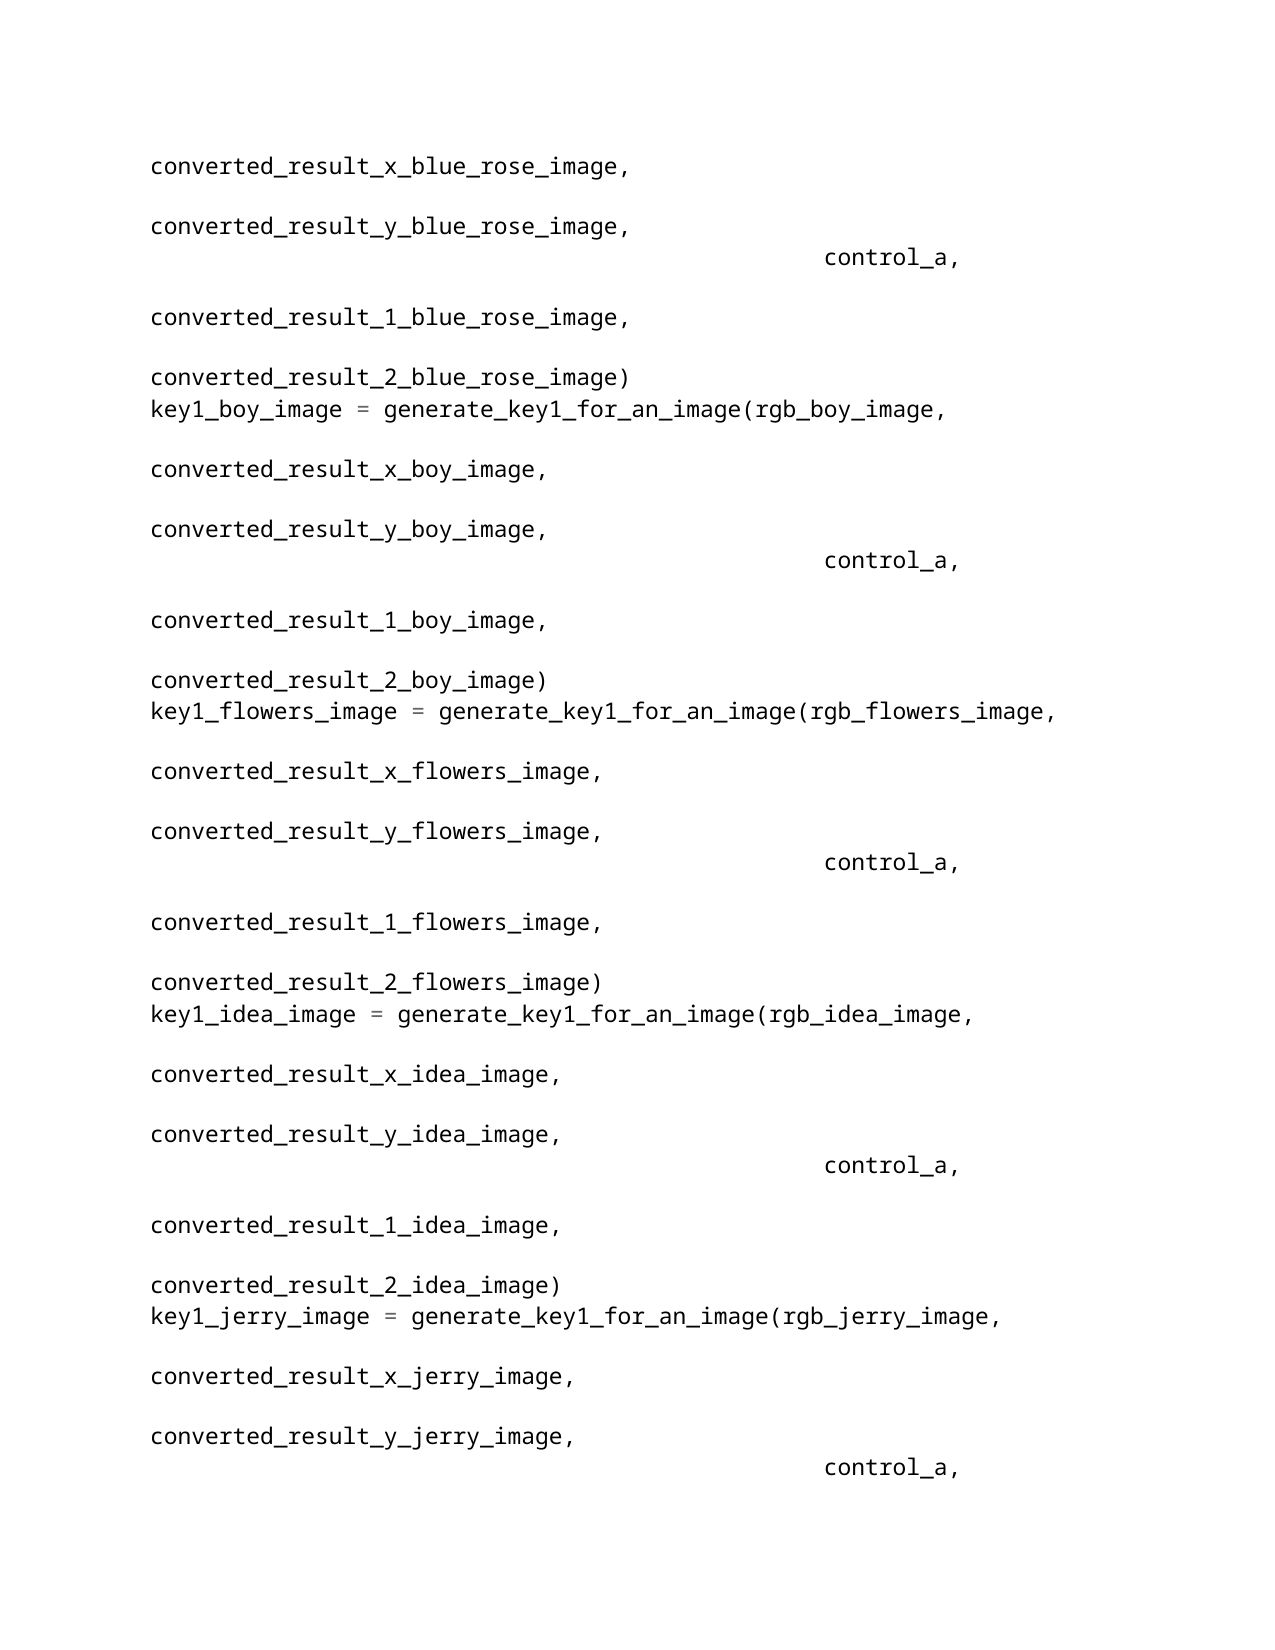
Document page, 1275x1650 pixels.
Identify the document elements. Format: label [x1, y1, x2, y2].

text [150, 150, 1125, 1482]
